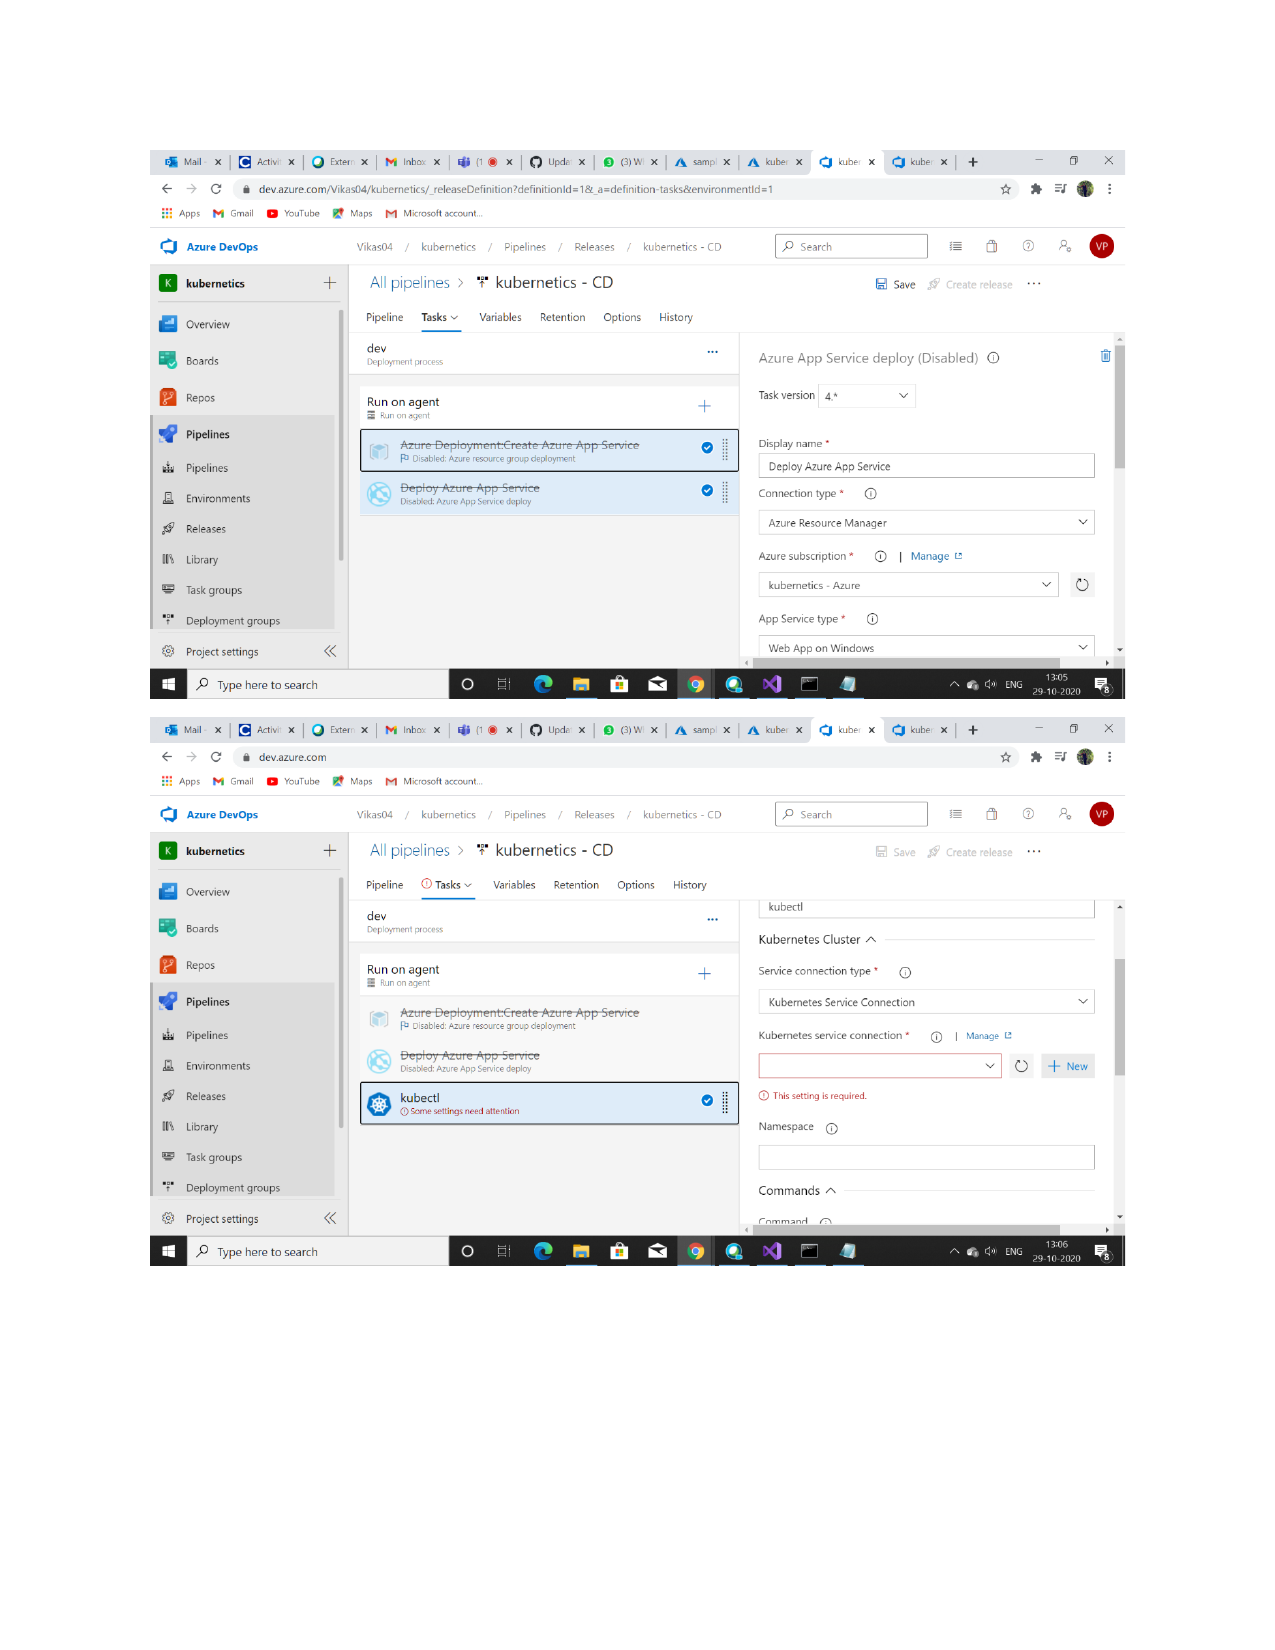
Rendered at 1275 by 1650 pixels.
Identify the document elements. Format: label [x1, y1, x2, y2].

picture [150, 717, 1125, 1266]
picture [150, 150, 1125, 699]
